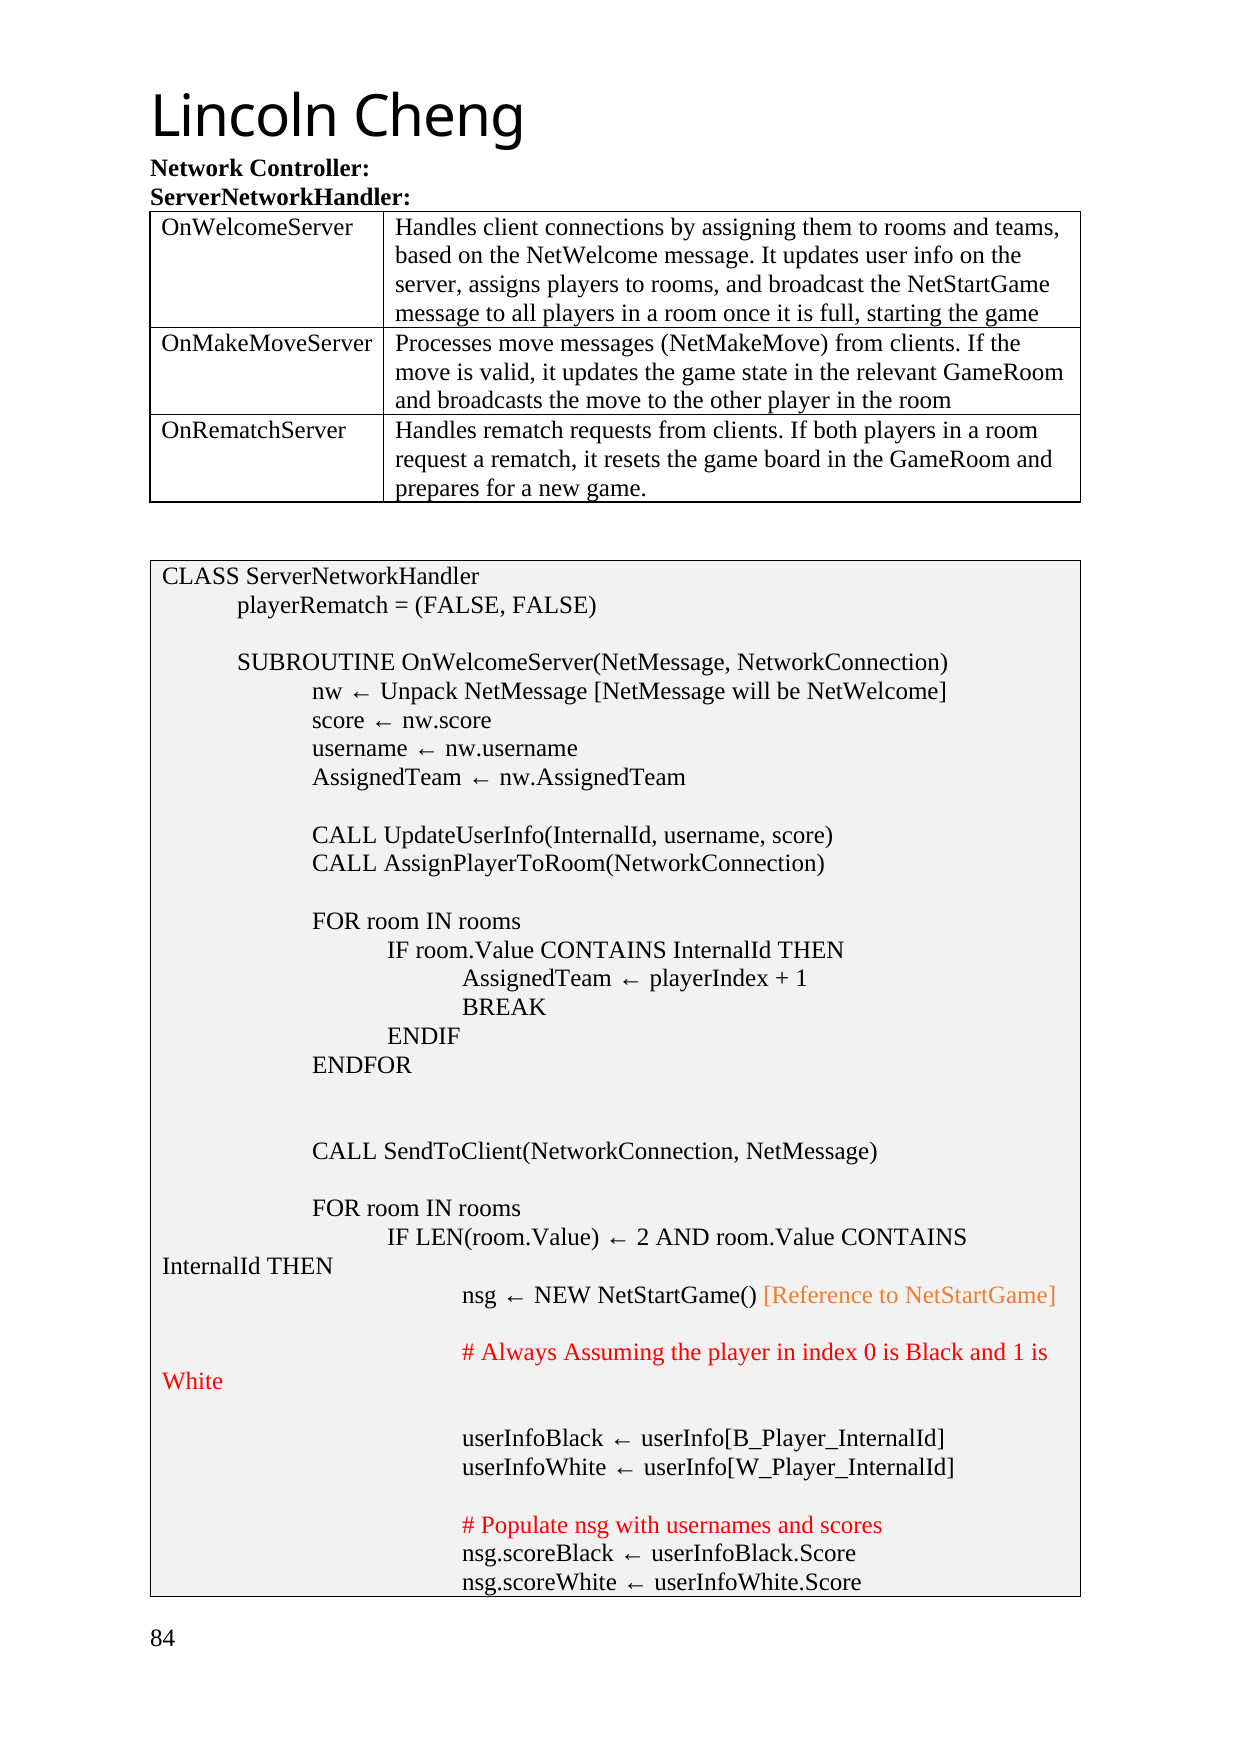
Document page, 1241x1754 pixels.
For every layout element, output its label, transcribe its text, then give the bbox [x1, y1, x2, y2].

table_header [151, 561, 1080, 1596]
table_cell Handles rematch requests from clients. If both players in a room request a rematch, it resets the game board in the GameRoom and prepares for a new game. [384, 415, 1080, 501]
table_header OnWelcomeServer [151, 212, 383, 327]
table_cell Processes move messages (NetMakeMove) from clients. If the move is valid, it updates the game state in the relevant GameRoom and broadcasts the move to the other player in the room [384, 328, 1080, 414]
table_header Handles client connections by assigning them to rooms and teams, based on the NetWelcome message. It updates user info on the server, assigns players to rooms, and broadcast the NetStartGame message to all players in a room once it is full, starting the game [384, 212, 1080, 327]
text ServerNetworkHandler: [150, 182, 1090, 211]
table_cell OnRematchServer [151, 415, 383, 501]
text Network Controller: [150, 153, 1090, 182]
table_cell OnMakeMoveServer [151, 328, 383, 414]
